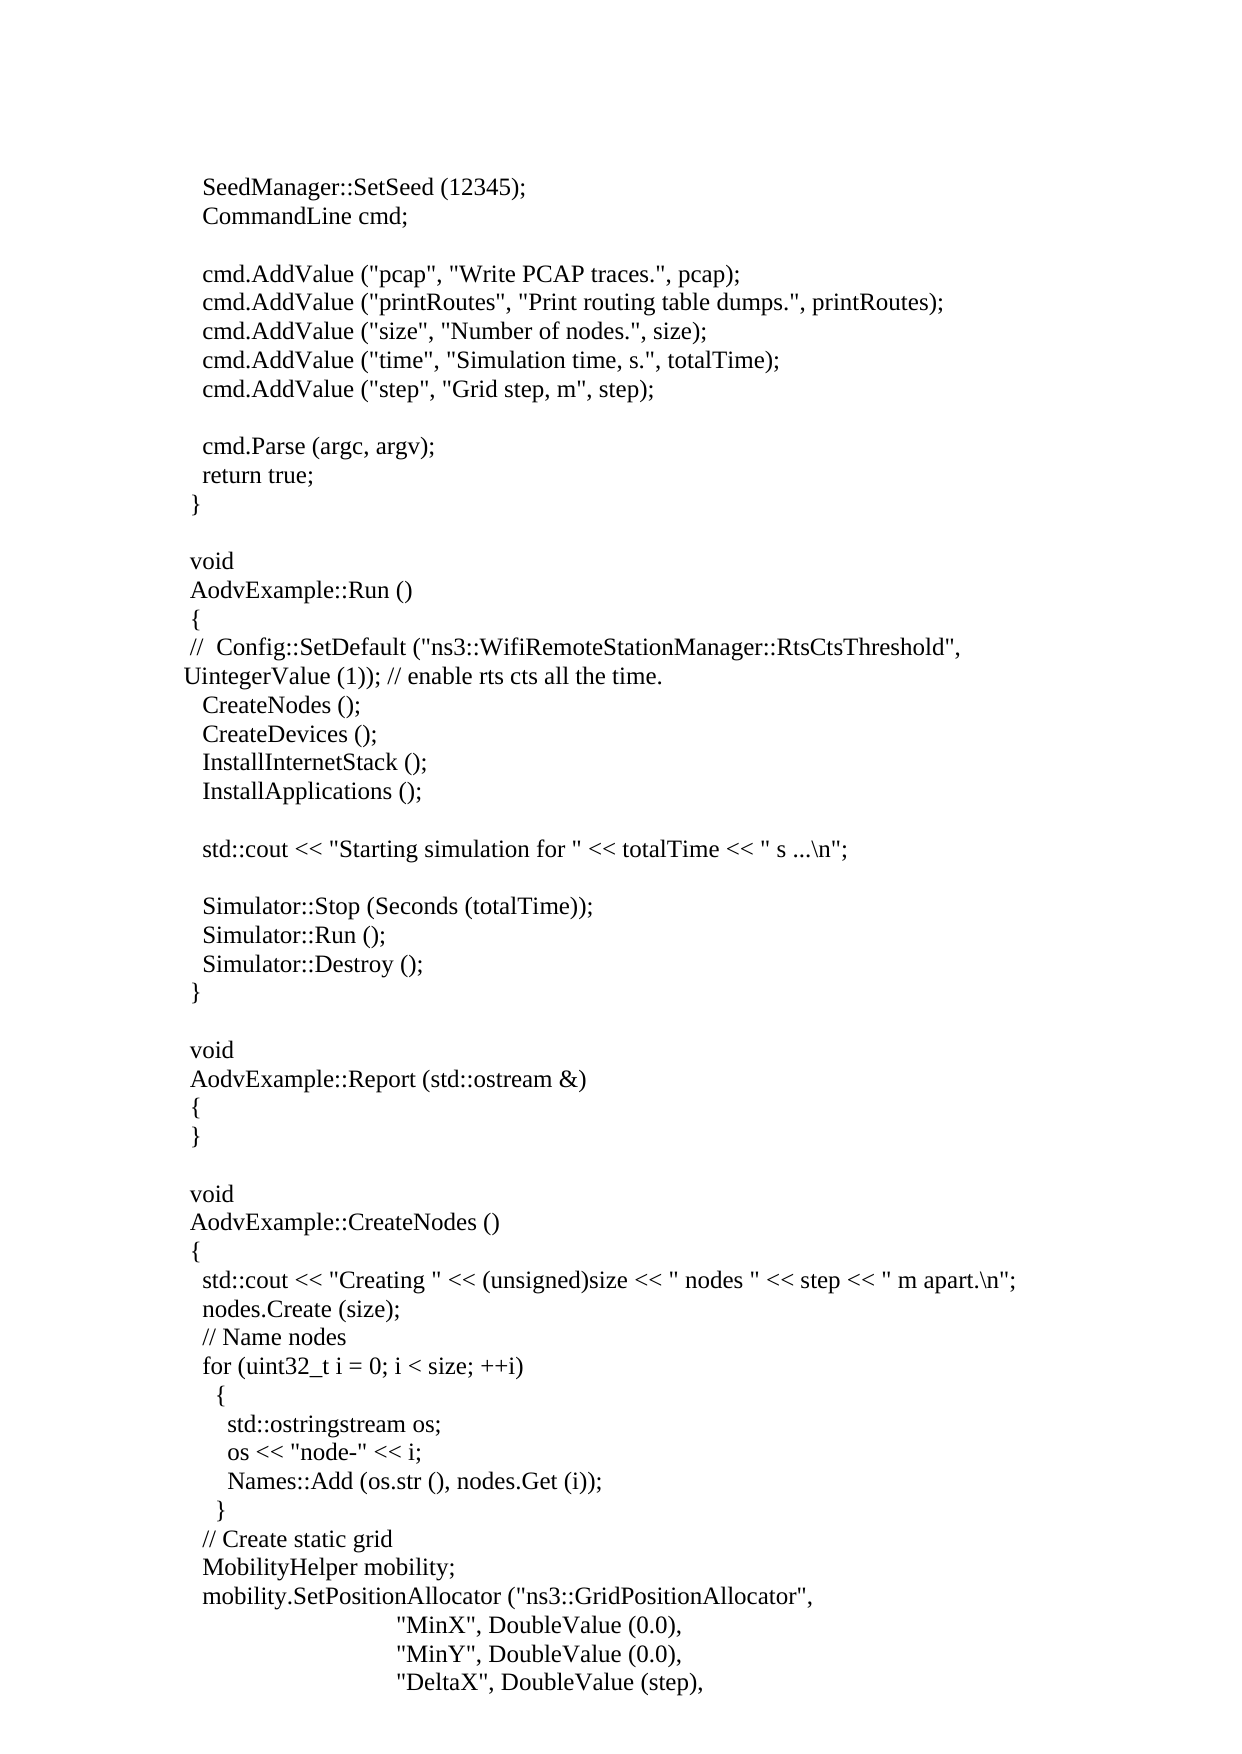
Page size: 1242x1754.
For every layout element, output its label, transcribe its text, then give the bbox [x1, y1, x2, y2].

text std::ostringstream os; [183, 1409, 1114, 1437]
text } [183, 489, 1114, 517]
text cmd.AddValue ("pcap", "Write PCAP traces.", pcap); [183, 259, 1114, 287]
text CreateNodes (); [183, 690, 1114, 719]
text os << "node-" << i; [183, 1437, 1114, 1466]
text } [183, 977, 1114, 1006]
text AodvExample::Run () [183, 575, 1114, 604]
text cmd.AddValue ("printRoutes", "Print routing table dumps.", printRoutes); [183, 287, 1114, 316]
text { [183, 604, 1114, 632]
text } [183, 1495, 1114, 1524]
text cmd.AddValue ("time", "Simulation time, s.", totalTime); [183, 345, 1114, 374]
text // Name nodes [183, 1322, 1114, 1351]
text SeedManager::SetSeed (12345); [183, 172, 1114, 201]
text for (uint32_t i = 0; i < size; ++i) [183, 1351, 1114, 1380]
text { [183, 1092, 1114, 1121]
text void [183, 546, 1114, 575]
text mobility.SetPositionAllocator ("ns3::GridPositionAllocator", [183, 1581, 1114, 1610]
text "MinX", DoubleValue (0.0), [183, 1610, 1114, 1639]
text CreateDevices (); [183, 719, 1114, 747]
text MobilityHelper mobility; [183, 1552, 1114, 1581]
text void [183, 1035, 1114, 1064]
text nodes.Create (size); [183, 1294, 1114, 1322]
text "DeltaX", DoubleValue (step), [183, 1667, 1114, 1696]
text std::cout << "Creating " << (unsigned)size << " nodes " << step << " m apart.\n"; [183, 1265, 1114, 1294]
text CommandLine cmd; [183, 201, 1114, 230]
text // Config::SetDefault ("ns3::WifiRemoteStationManager::RtsCtsThreshold", UintegerValue (1)); // enable rts cts all the time. [183, 632, 1114, 690]
text InstallApplications (); [183, 776, 1114, 805]
text void [183, 1179, 1114, 1207]
text { [183, 1380, 1114, 1409]
text { [183, 1236, 1114, 1265]
text std::cout << "Starting simulation for " << totalTime << " s ...\n"; [183, 834, 1114, 862]
text } [183, 1121, 1114, 1150]
text cmd.Parse (argc, argv); [183, 431, 1114, 460]
text Simulator::Run (); [183, 920, 1114, 949]
text AodvExample::Report (std::ostream &) [183, 1064, 1114, 1092]
text AodvExample::CreateNodes () [183, 1207, 1114, 1236]
text Simulator::Destroy (); [183, 949, 1114, 977]
text Names::Add (os.str (), nodes.Get (i)); [183, 1466, 1114, 1495]
text return true; [183, 460, 1114, 489]
text // Create static grid [183, 1524, 1114, 1552]
text cmd.AddValue ("step", "Grid step, m", step); [183, 374, 1114, 402]
text "MinY", DoubleValue (0.0), [183, 1639, 1114, 1667]
text cmd.AddValue ("size", "Number of nodes.", size); [183, 316, 1114, 345]
text InstallInternetStack (); [183, 747, 1114, 776]
text Simulator::Stop (Seconds (totalTime)); [183, 891, 1114, 920]
